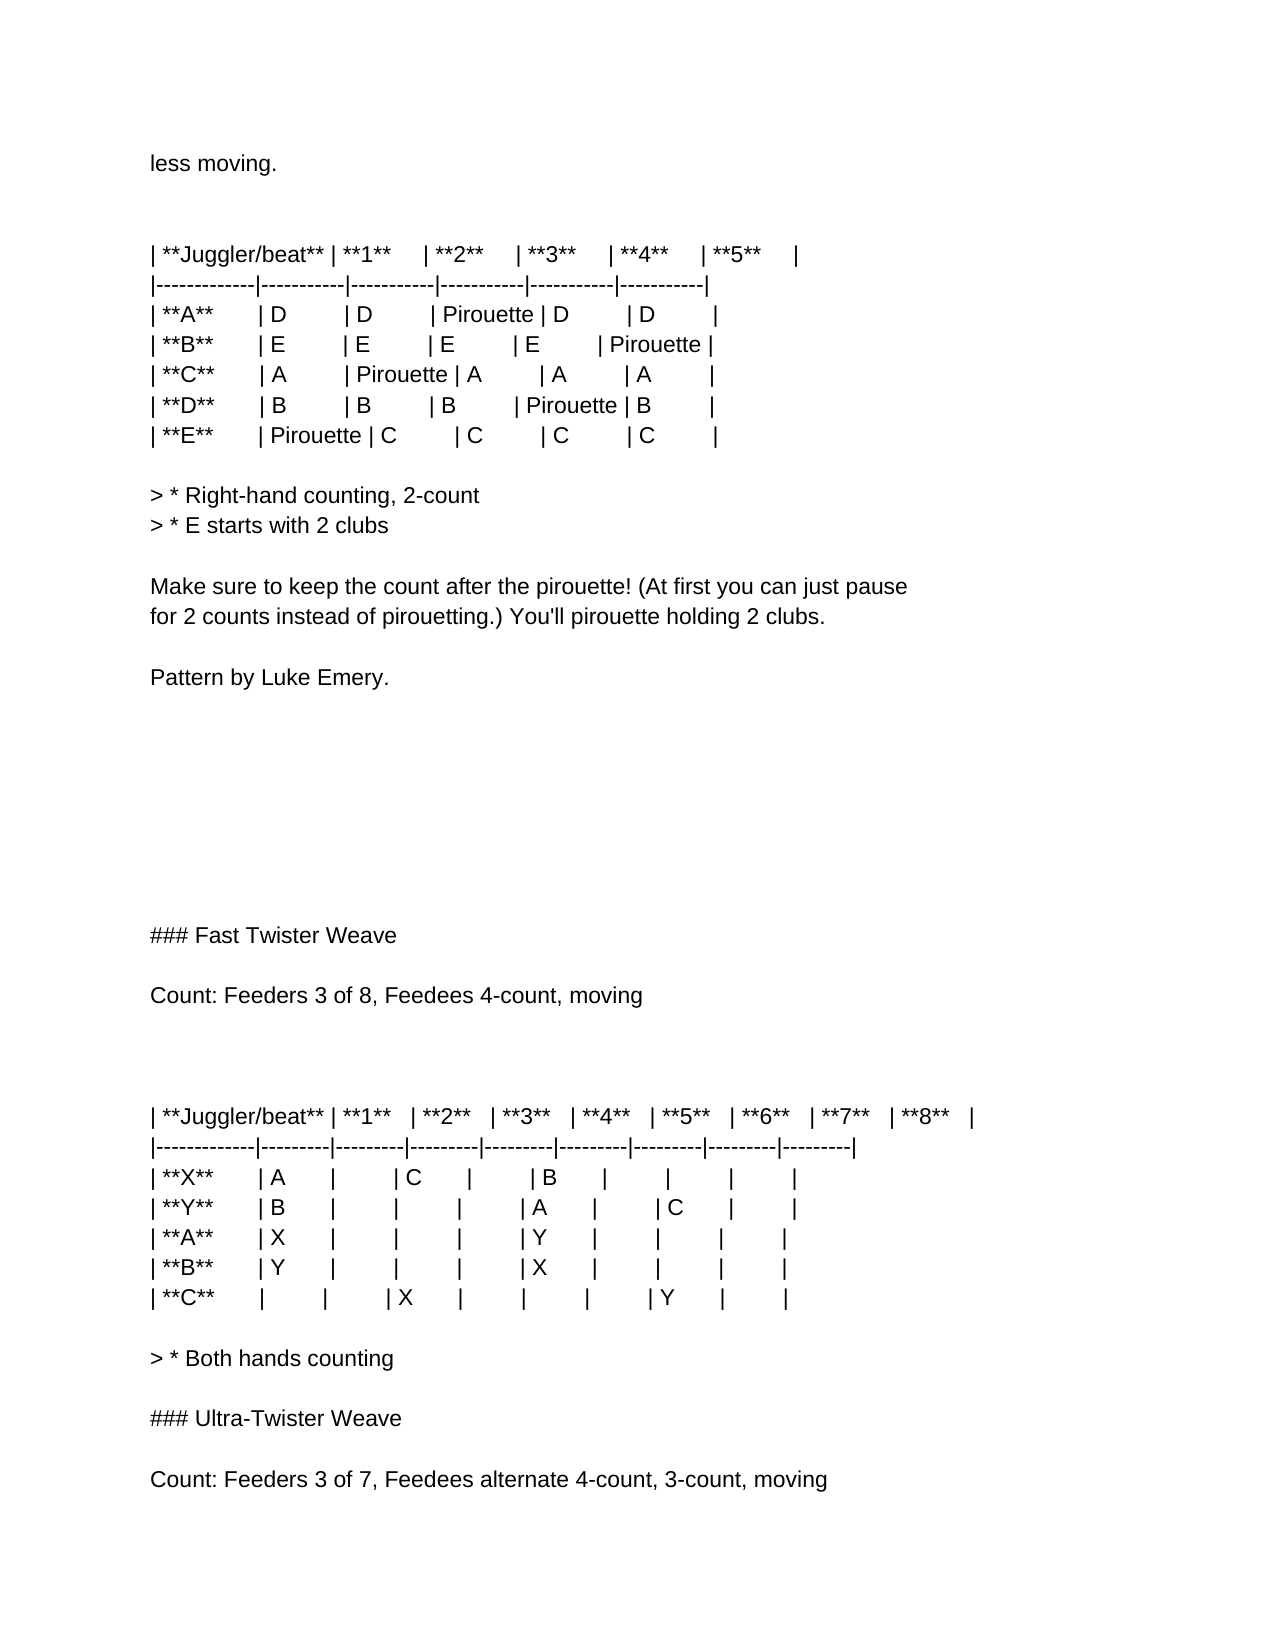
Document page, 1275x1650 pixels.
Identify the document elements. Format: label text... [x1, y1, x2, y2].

text > * Both hands counting [150, 1345, 1125, 1371]
text less moving. [150, 150, 1125, 176]
text | **C** | | | X | | | | Y | | [150, 1284, 1125, 1311]
text | **E** | Pirouette | C | C | C | C | [150, 422, 1125, 448]
text > * Right-hand counting, 2-count [150, 482, 1125, 509]
text | **Juggler/beat** | **1** | **2** | **3** | **4** | **5** | [150, 241, 1125, 267]
text | **B** | Y | | | | X | | | | [150, 1254, 1125, 1281]
text | **Juggler/beat** | **1** | **2** | **3** | **4** | **5** | **6** | **7** | **8** | [150, 1103, 1125, 1129]
text | **A** | D | D | Pirouette | D | D | [150, 301, 1125, 327]
text |-------------|---------|---------|---------|---------|---------|---------|---------|---------| [150, 1133, 1125, 1160]
text | **A** | X | | | | Y | | | | [150, 1224, 1125, 1250]
text for 2 counts instead of pirouetting.) You'll pirouette holding 2 clubs. [150, 603, 1125, 629]
text | **B** | E | E | E | E | Pirouette | [150, 331, 1125, 358]
text | **C** | A | Pirouette | A | A | A | [150, 361, 1125, 388]
text | **X** | A | | C | | B | | | | [150, 1163, 1125, 1190]
text | **D** | B | B | B | Pirouette | B | [150, 392, 1125, 418]
text Count: Feeders 3 of 7, Feedees alternate 4-count, 3-count, moving [150, 1466, 1125, 1492]
text Count: Feeders 3 of 8, Feedees 4-count, moving [150, 982, 1125, 1009]
text Make sure to keep the count after the pirouette! (At first you can just pause [150, 573, 1125, 599]
text ### Fast Twister Weave [150, 922, 1125, 948]
text > * E starts with 2 clubs [150, 512, 1125, 539]
text | **Y** | B | | | | A | | C | | [150, 1194, 1125, 1220]
text ### Ultra-Twister Weave [150, 1405, 1125, 1432]
text |-------------|-----------|-----------|-----------|-----------|-----------| [150, 271, 1125, 297]
text Pattern by Luke Emery. [150, 663, 1125, 690]
